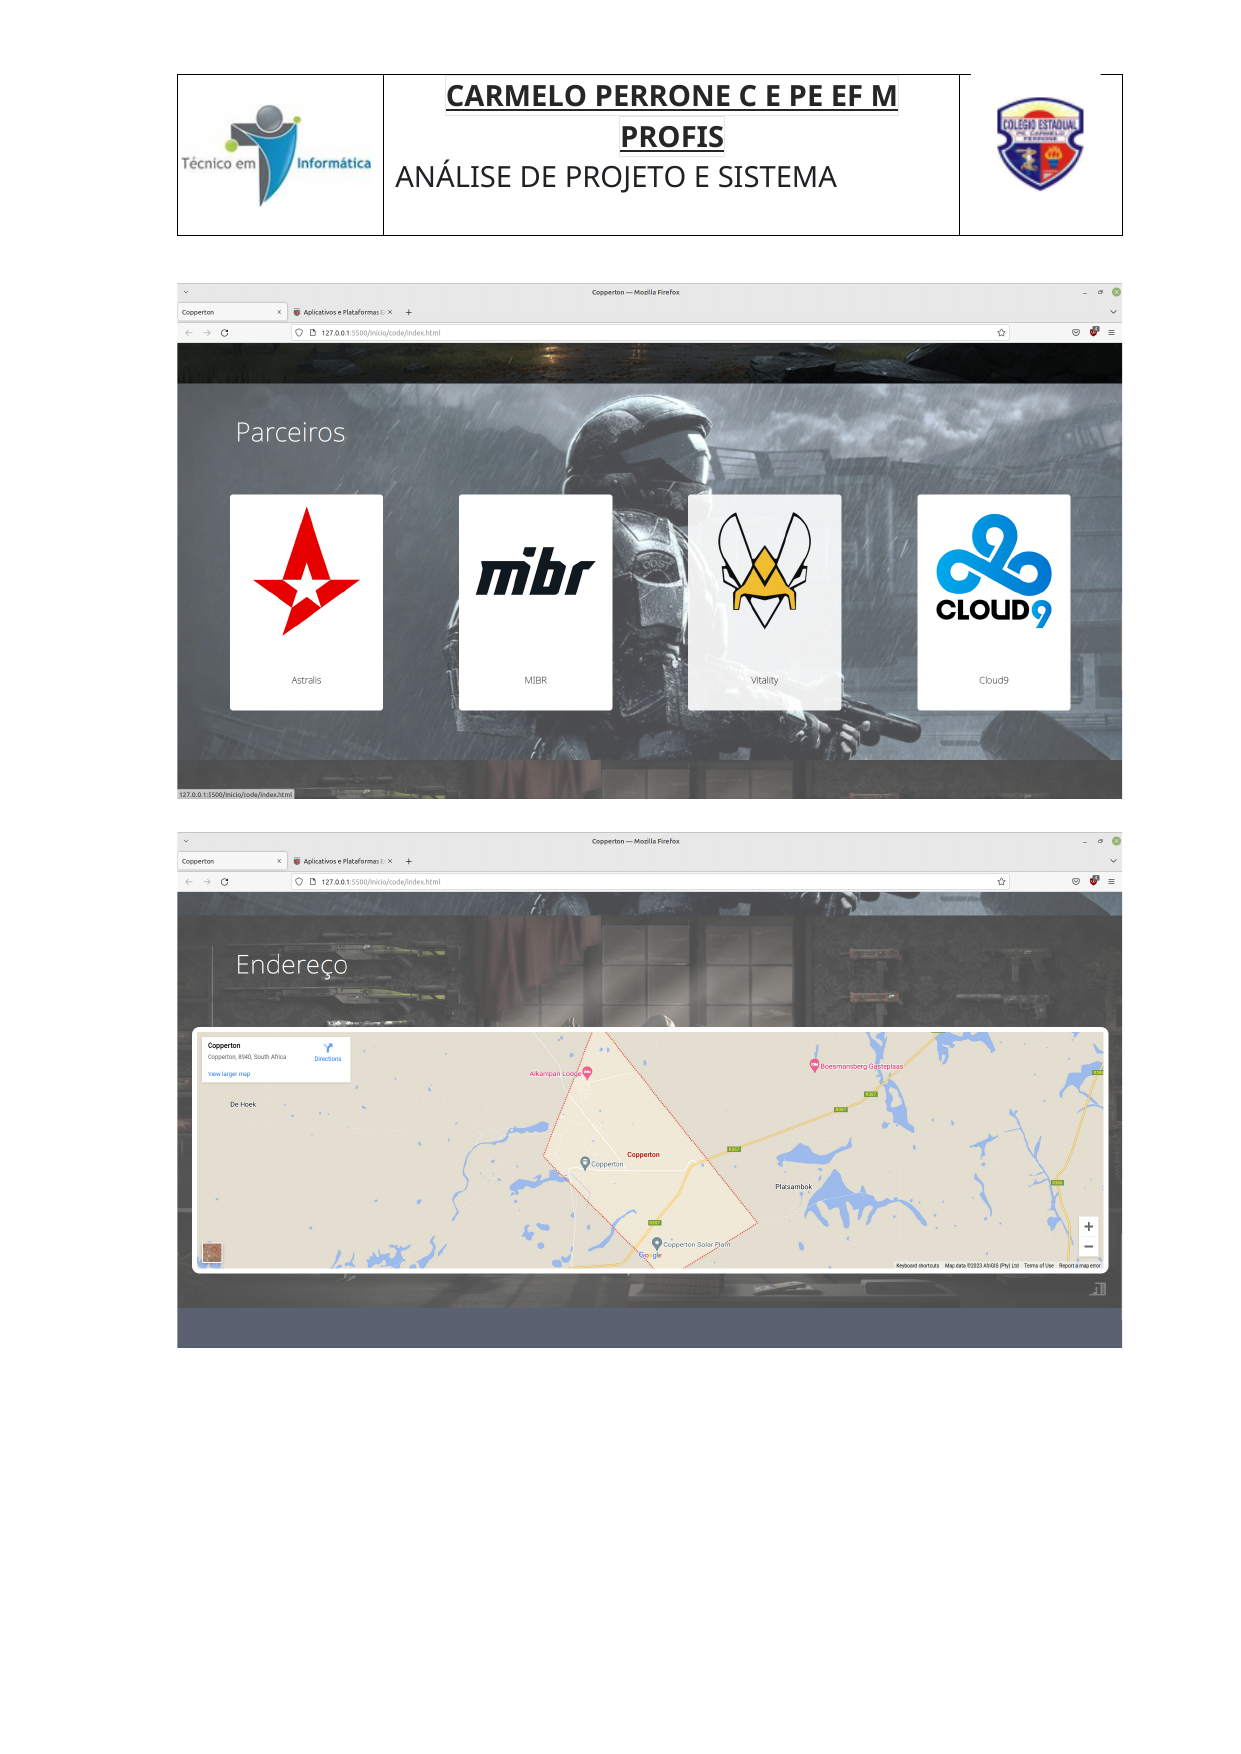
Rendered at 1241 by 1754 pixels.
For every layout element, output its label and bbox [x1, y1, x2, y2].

picture [177, 283, 1123, 799]
picture [177, 832, 1123, 1348]
picture [181, 104, 371, 207]
picture [971, 74, 1101, 199]
